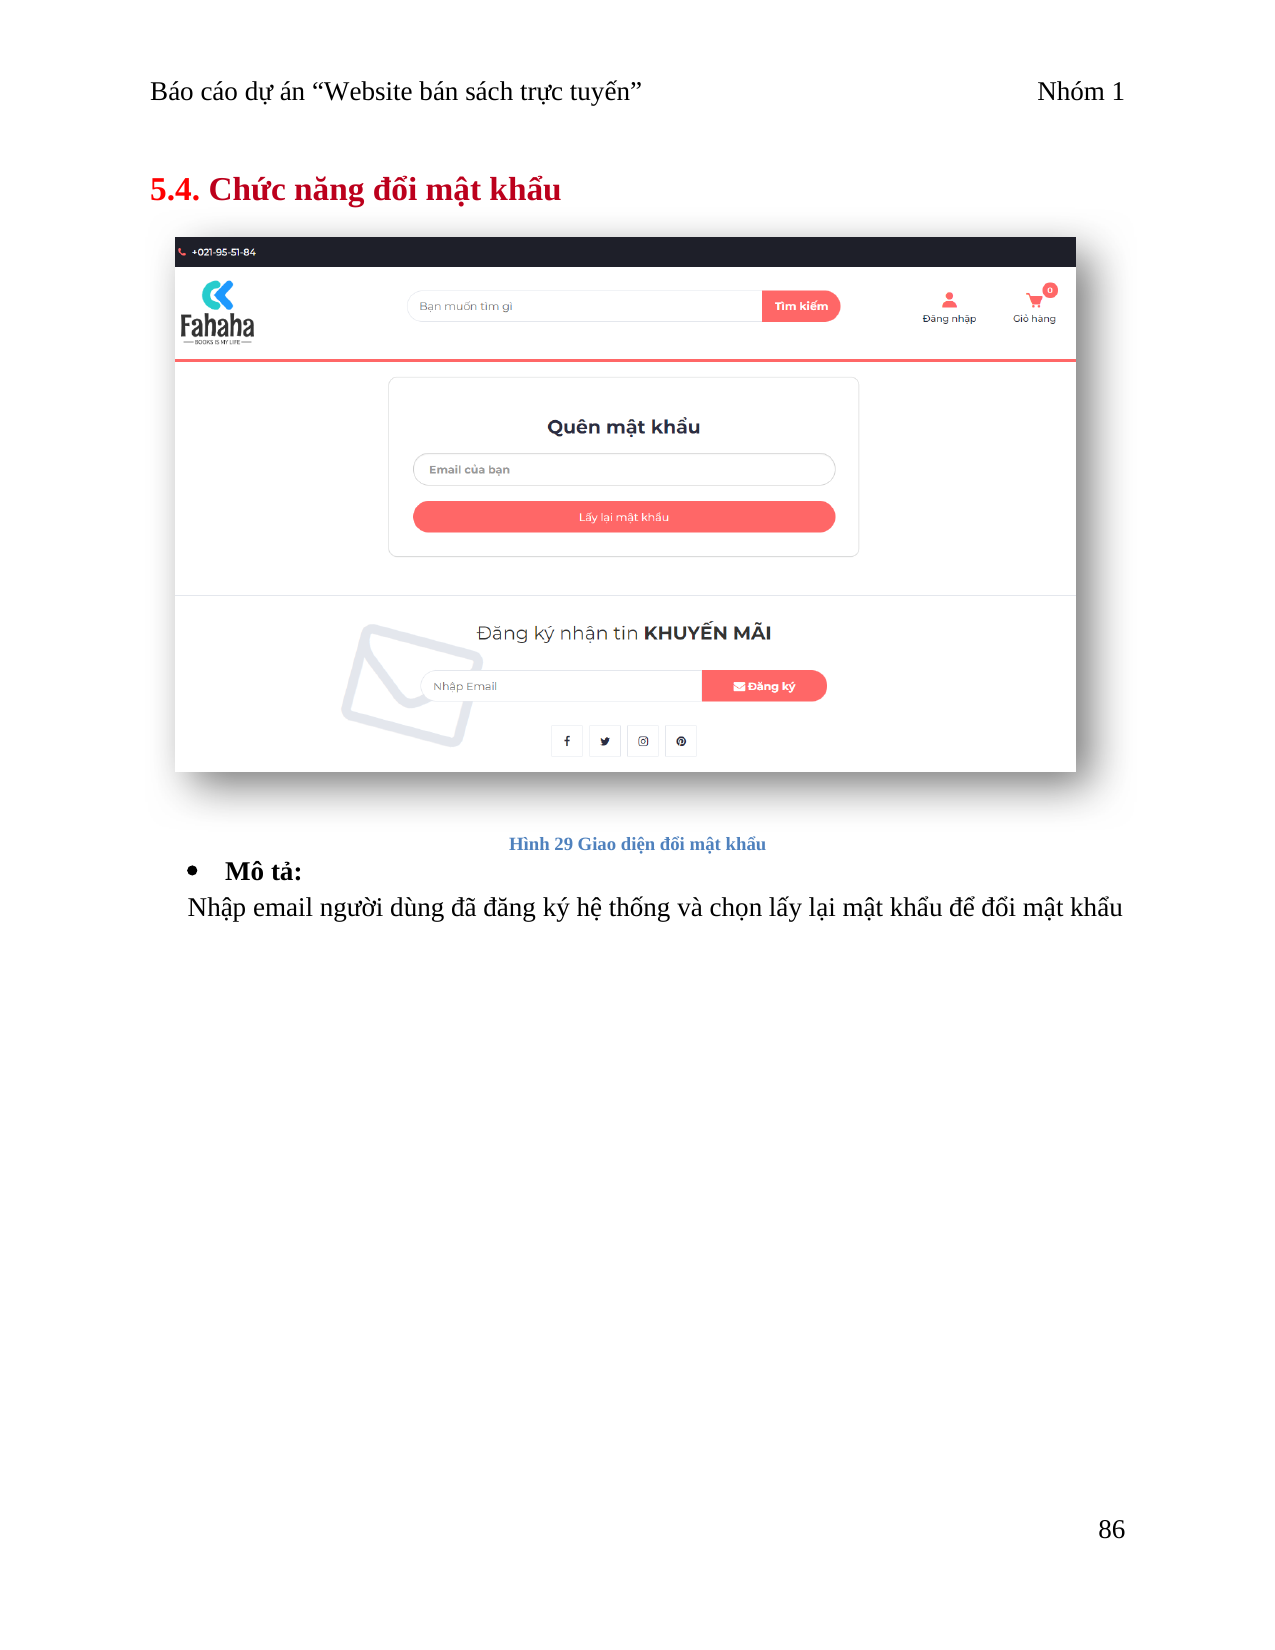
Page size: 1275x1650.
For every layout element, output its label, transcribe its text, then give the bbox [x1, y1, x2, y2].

list Mô tả: [187, 855, 1125, 886]
subtitle Chức năng đổi mật khẩu [150, 169, 1125, 207]
picture [175, 237, 1076, 772]
text Nhập email người dùng đã đăng ký hệ thống và chọn lấy lại mật khẩu để đổi mật khẩu [150, 891, 1125, 922]
